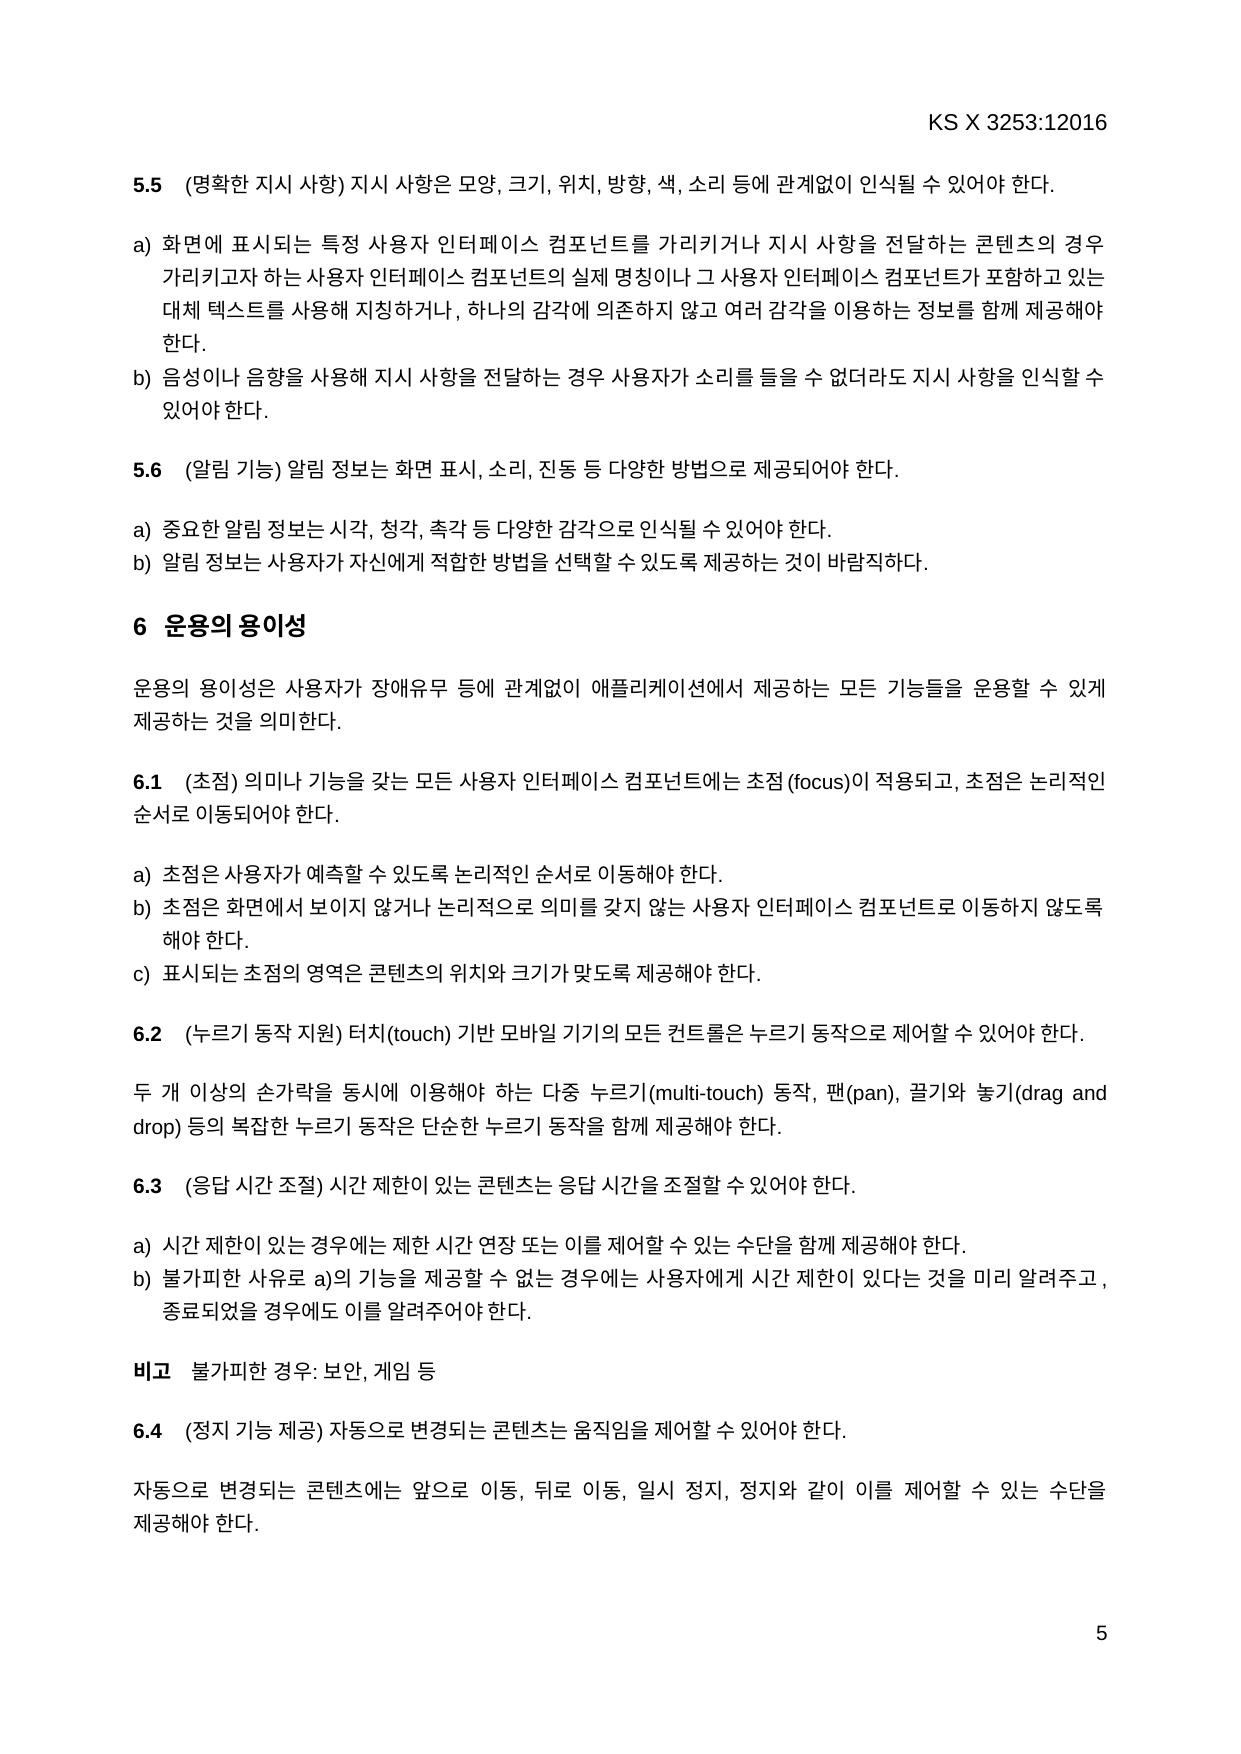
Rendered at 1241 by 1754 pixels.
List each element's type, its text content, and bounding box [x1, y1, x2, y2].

list 초점은 사용자가 예측할 수 있도록 논리적인 순서로 이동해야 한다. [133, 858, 1107, 888]
text 운용의 용이성은 사용자가 장애유무 등에 관계없이 애플리케이션에서 제공하는 모든 기능들을 운용할 수 있게 제공하는 것을 의미한다. [133, 672, 1107, 736]
list 알림 정보는 사용자가 자신에게 적합한 방법을 선택할 수 있도록 제공하는 것이 바람직하다. [133, 546, 1107, 577]
list 시간 제한이 있는 경우에는 제한 시간 연장 또는 이를 제어할 수 있는 수단을 함께 제공해야 한다. [133, 1229, 1107, 1259]
list 표시되는 초점의 영역은 콘텐츠의 위치와 크기가 맞도록 제공해야 한다. [133, 957, 1107, 988]
text 자동으로 변경되는 콘텐츠에는 앞으로 이동, 뒤로 이동, 일시 정지, 정지와 같이 이를 제어할 수 있는 수단을 제공해야 한다. [133, 1474, 1107, 1538]
list 초점은 화면에서 보이지 않거나 논리적으로 의미를 갖지 않는 사용자 인터페이스 컴포넌트로 이동하지 않도록 해야 한다. [133, 891, 1107, 954]
list 중요한 알림 정보는 시각, 청각, 촉각 등 다양한 감각으로 인식될 수 있어야 한다. [133, 513, 1107, 543]
text (명확한 지시 사항) 지시 사항은 모양, 크기, 위치, 방향, 색, 소리 등에 관계없이 인식될 수 있어야 한다. [133, 168, 1107, 198]
text (누르기 동작 지원) 터치(touch) 기반 모바일 기기의 모든 컨트롤은 누르기 동작으로 제어할 수 있어야 한다. [133, 1017, 1107, 1047]
list 비고 불가피한 경우: 보안, 게임 등 [133, 1355, 1107, 1385]
list 음성이나 음향을 사용해 지시 사항을 전달하는 경우 사용자가 소리를 들을 수 없더라도 지시 사항을 인식할 수 있어야 한다. [133, 361, 1107, 424]
list 불가피한 사유로 a)의 기능을 제공할 수 없는 경우에는 사용자에게 시간 제한이 있다는 것을 미리 알려주고, 종료되었을 경우에도 이를 알려주어야 한다. [133, 1262, 1107, 1326]
text (알림 기능) 알림 정보는 화면 표시, 소리, 진동 등 다양한 방법으로 제공되어야 한다. [133, 454, 1107, 484]
text 두 개 이상의 손가락을 동시에 이용해야 하는 다중 누르기(multi-touch) 동작, 팬(pan), 끌기와 놓기(drag and drop) 등의 복잡한 누르기 동작은 단순한 누르기 동작을 함께 제공해야 한다. [133, 1077, 1107, 1140]
text (초점) 의미나 기능을 갖는 모든 사용자 인터페이스 컴포넌트에는 초점(focus)이 적용되고, 초점은 논리적인 순서로 이동되어야 한다. [133, 765, 1107, 828]
subtitle 운용의 용이성 [133, 606, 1107, 642]
text (응답 시간 조절) 시간 제한이 있는 콘텐츠는 응답 시간을 조절할 수 있어야 한다. [133, 1169, 1107, 1200]
list 화면에 표시되는 특정 사용자 인터페이스 컴포넌트를 가리키거나 지시 사항을 전달하는 콘텐츠의 경우 가리키고자 하는 사용자 인터페이스 컴포넌트의 실제 명칭이나 그 사용자 인터페이스 컴포넌트가 포함하고 있는 대체 텍스트를 사용해 지칭하거나, 하나의 감각에 의존하지 않고 여러 감각을 이용하는 정보를 함께 제공해야 한다. [133, 228, 1107, 358]
text (정지 기능 제공) 자동으로 변경되는 콘텐츠는 움직임을 제어할 수 있어야 한다. [133, 1415, 1107, 1445]
